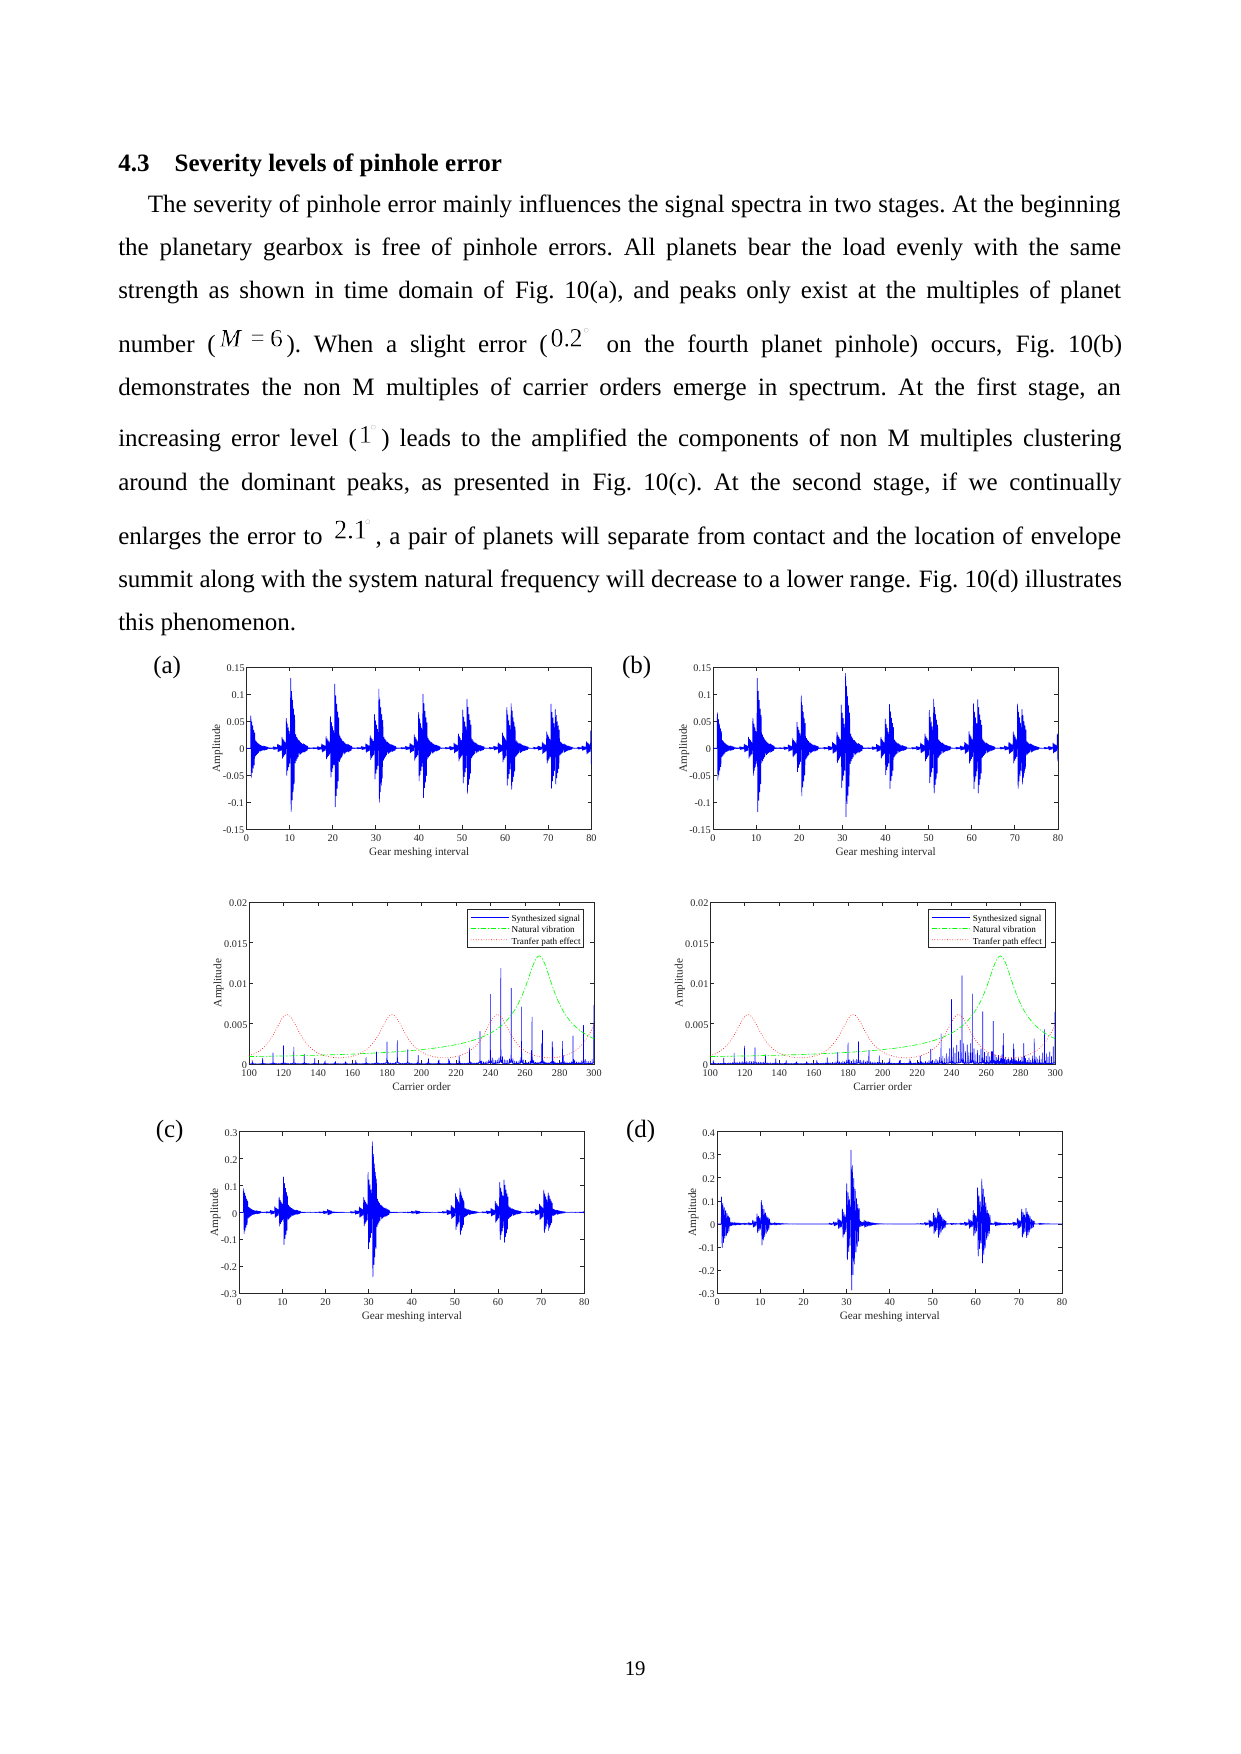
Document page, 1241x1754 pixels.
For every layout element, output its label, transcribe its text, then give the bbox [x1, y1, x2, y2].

text (c) (d) [156, 1114, 1122, 1335]
subtitle Severity levels of pinhole error [118, 148, 1122, 176]
text The severity of pinhole error mainly influences the signal spectra in two stages. At the beginning the planetary gearbox is free of pinhole errors. All planets bear the load evenly with the same strength as shown in time domain of Fig. 10(a), and peaks only exist at the multiples of planet number (). When a slight error ( on the fourth planet pinhole) occurs, Fig. 10(b) demonstrates the non M multiples of carrier orders emerge in spectrum. At the first stage, an increasing error level () leads to the amplified the components of non M multiples clustering around the dominant peaks, as presented in Fig. 10(c). At the second stage, if we continually enlarges the error to , a pair of planets will separate from contact and the location of envelope summit along with the system natural frequency will decrease to a lower range. Fig. 10(d) illustrates this phenomenon. [118, 189, 1122, 636]
list (b) [118, 650, 1122, 871]
